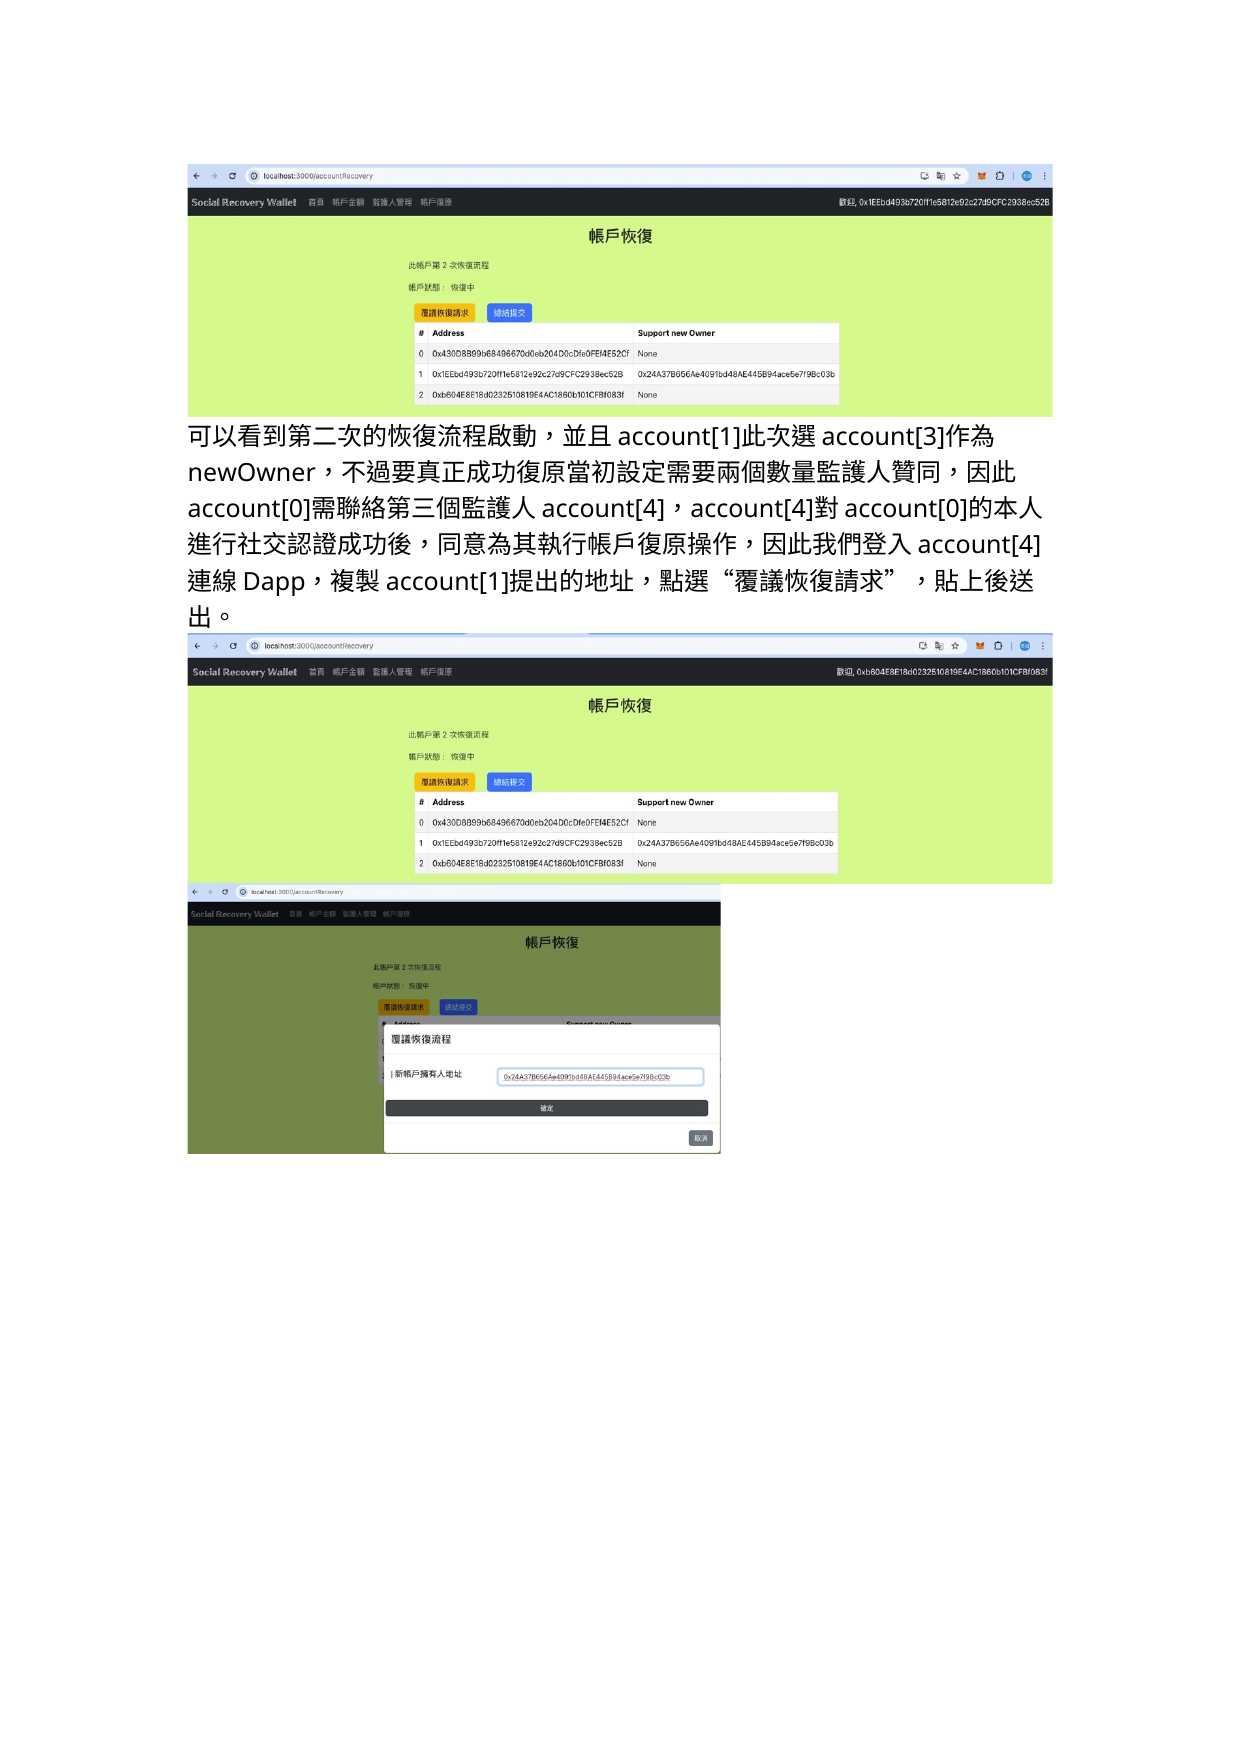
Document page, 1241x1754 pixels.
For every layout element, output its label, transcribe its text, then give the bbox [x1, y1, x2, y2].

picture [187, 164, 1053, 417]
picture [187, 633, 1053, 1154]
text 可以看到第二次的恢復流程啟動，並且account[1]此次選account[3]作為newOwner，不過要真正成功復原當初設定需要兩個數量監護人贊同，因此account[0]需聯絡第三個監護人account[4]，account[4]對account[0]的本人進行社交認證成功後，同意為其執行帳戶復原操作，因此我們登入account[4] 連線Dapp，複製account[1]提出的地址，點選“覆議恢復請求”，貼上後送出。 [187, 417, 1053, 633]
